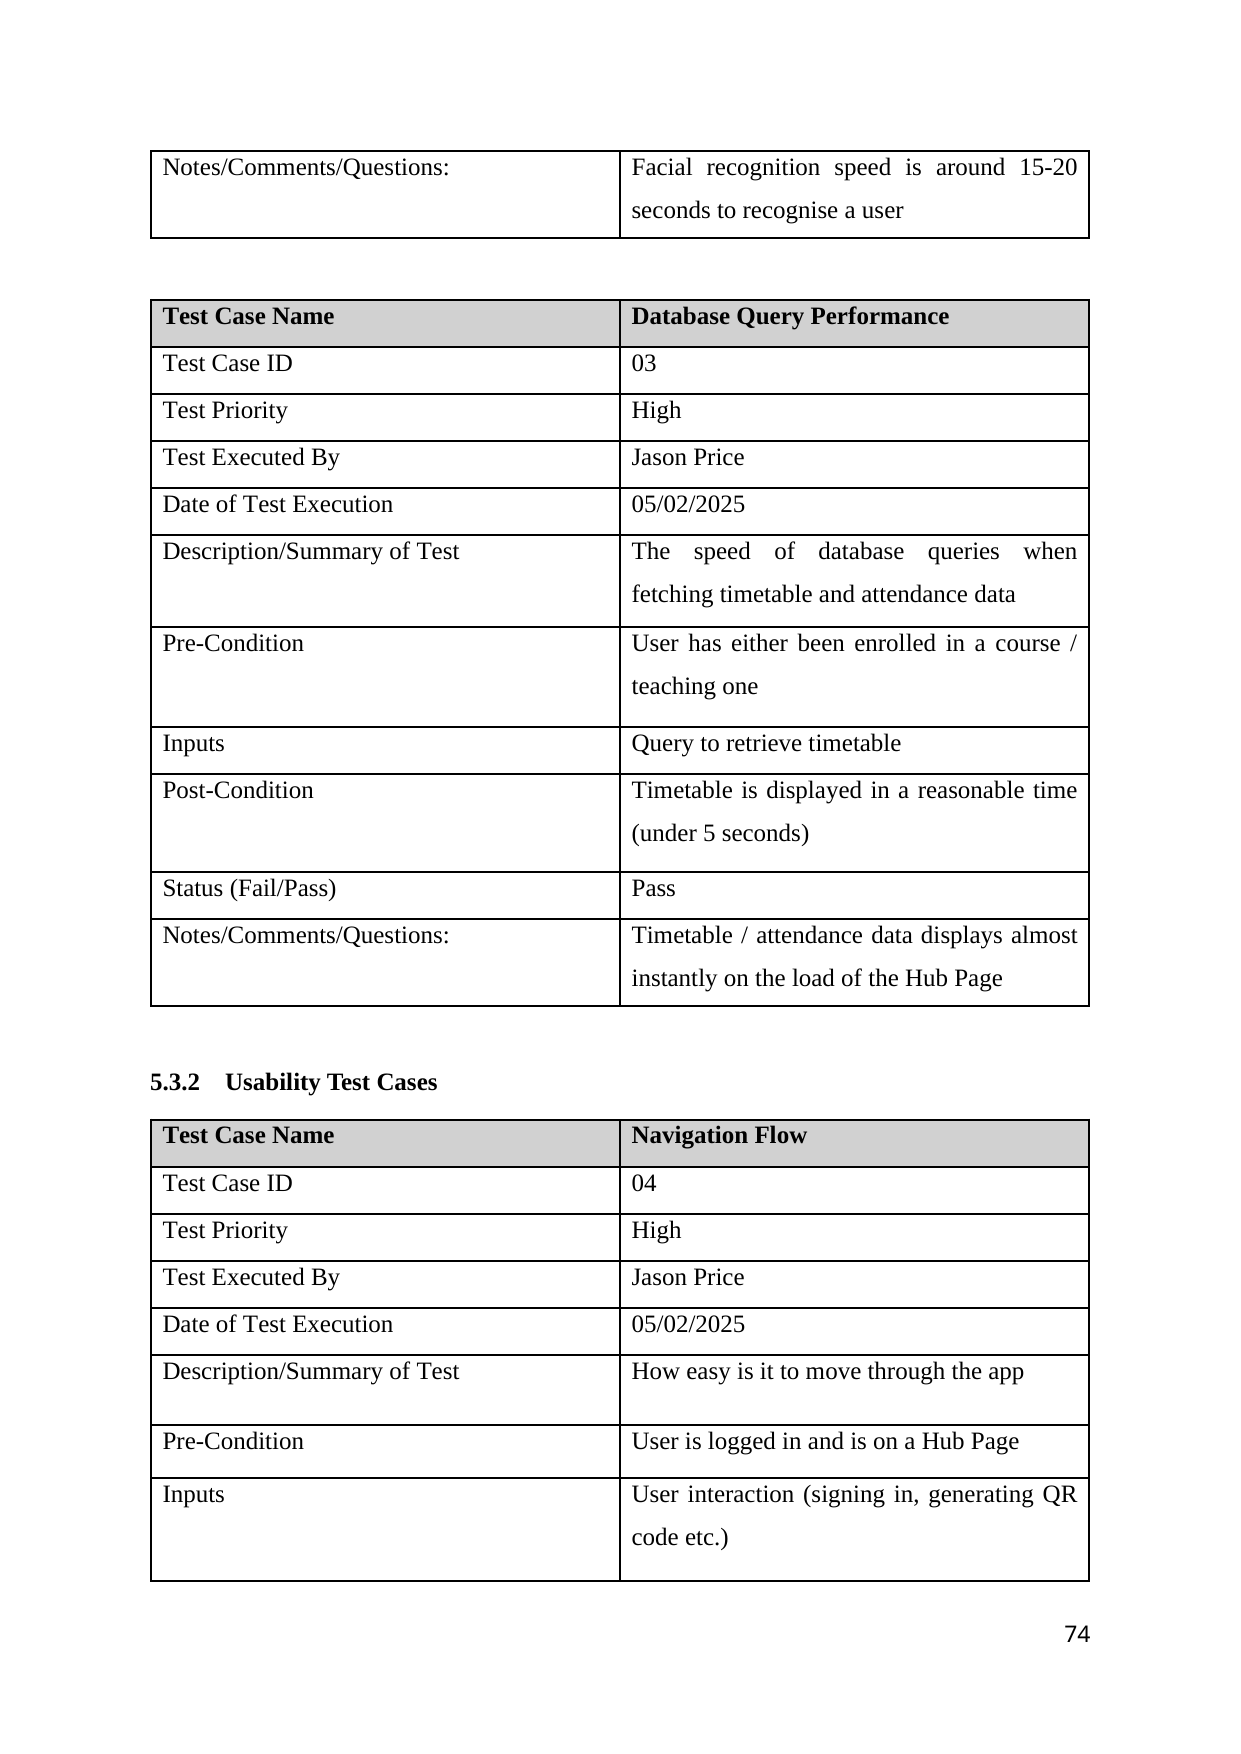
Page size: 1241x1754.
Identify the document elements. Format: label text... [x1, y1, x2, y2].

table_cell 05/02/2025 [621, 489, 1088, 534]
table_cell Test Executed By [152, 1262, 619, 1307]
table_cell Status (Fail/Pass) [152, 873, 619, 918]
table_cell Date of Test Execution [152, 489, 619, 534]
table_cell User interaction (signing in, generating QR code etc.) [621, 1479, 1088, 1579]
table_cell Inputs [152, 728, 619, 773]
table_cell The speed of database queries when fetching timetable and attendance data [621, 536, 1088, 626]
table_header Navigation Flow [621, 1121, 1088, 1166]
table_cell Notes/Comments/Questions: [152, 920, 619, 1005]
table_cell Facial recognition speed is around 15-20 seconds to recognise a user [621, 152, 1088, 237]
table_cell 03 [621, 348, 1088, 393]
table_cell Test Priority [152, 395, 619, 440]
table_cell User is logged in and is on a Hub Page [621, 1426, 1088, 1477]
table_cell Inputs [152, 1479, 619, 1579]
table_header Test Case Name [152, 301, 619, 346]
table_cell Test Executed By [152, 442, 619, 487]
table_cell Pre-Condition [152, 628, 619, 726]
table_cell High [621, 395, 1088, 440]
subtitle Usability Test Cases [150, 1067, 1090, 1096]
table_cell How easy is it to move through the app [621, 1356, 1088, 1424]
table_cell Test Case ID [152, 348, 619, 393]
table_cell Date of Test Execution [152, 1309, 619, 1354]
table_cell Timetable is displayed in a reasonable time (under 5 seconds) [621, 775, 1088, 871]
table_cell Jason Price [621, 1262, 1088, 1307]
table_cell Description/Summary of Test [152, 536, 619, 626]
table_cell Description/Summary of Test [152, 1356, 619, 1424]
table_cell Post-Condition [152, 775, 619, 871]
table_cell High [621, 1215, 1088, 1260]
table_cell Pass [621, 873, 1088, 918]
table_header Database Query Performance [621, 301, 1088, 346]
table_header Test Case Name [152, 1121, 619, 1166]
table_cell Query to retrieve timetable [621, 728, 1088, 773]
table_cell Test Case ID [152, 1168, 619, 1213]
table_cell 05/02/2025 [621, 1309, 1088, 1354]
table_cell Pre-Condition [152, 1426, 619, 1477]
table_cell 04 [621, 1168, 1088, 1213]
table_cell Jason Price [621, 442, 1088, 487]
table_cell User has either been enrolled in a course / teaching one [621, 628, 1088, 726]
table_cell Notes/Comments/Questions: [152, 152, 619, 237]
table_cell Test Priority [152, 1215, 619, 1260]
table_cell Timetable / attendance data displays almost instantly on the load of the Hub Page [621, 920, 1088, 1005]
